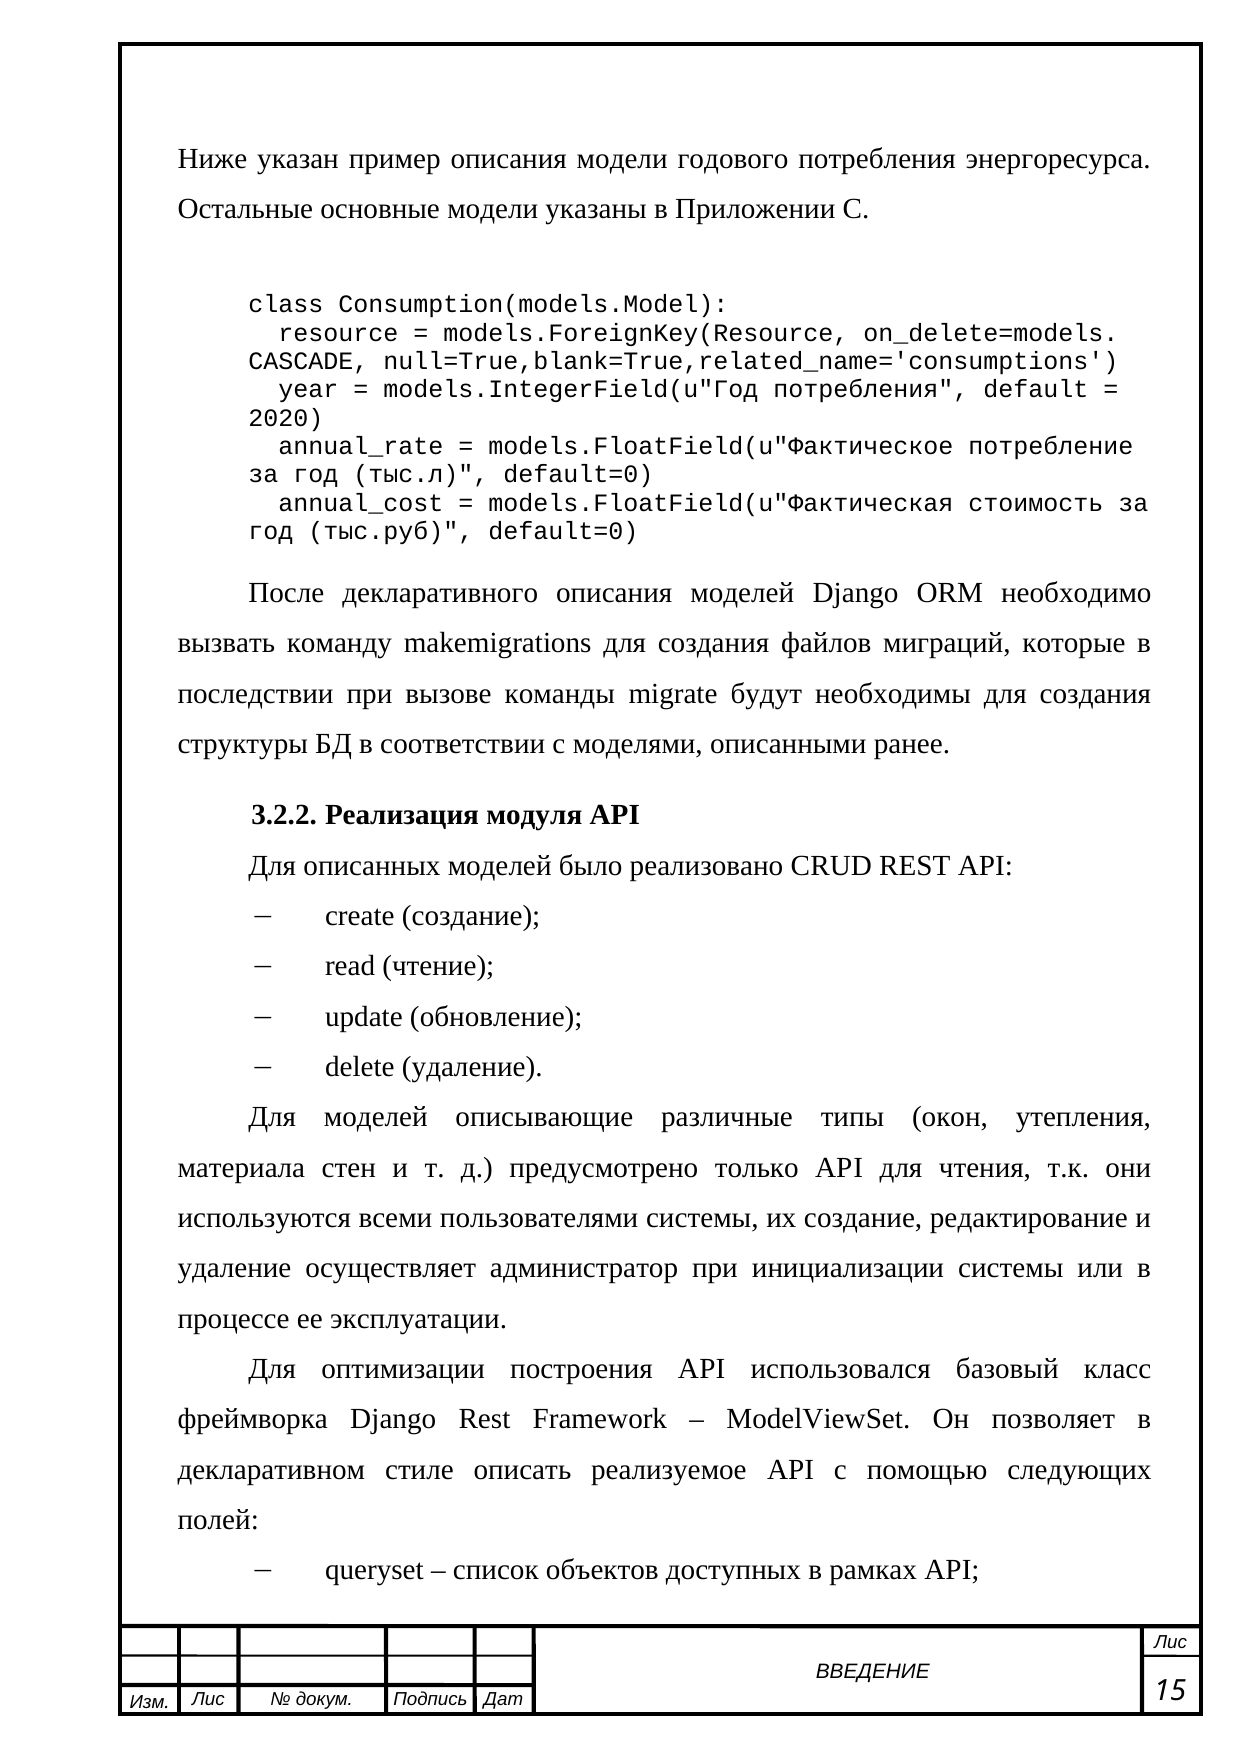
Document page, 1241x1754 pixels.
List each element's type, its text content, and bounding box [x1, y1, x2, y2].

text После декларативного описания моделей Django ORM необходимо вызвать команду makemigrations для создания файлов миграций, которые в последствии при вызове команды migrate будут необходимы для создания структуры БД в соответствии с моделями, описанными ранее. [177, 575, 1152, 760]
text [177, 141, 1152, 225]
list queryset – список объектов доступных в рамках API; [177, 1552, 1152, 1586]
text Для оптимизации построения API использовался базовый класс фреймворка Django Rest Framework – ModelViewSet. Он позволяет в декларативном стиле описать реализуемое API с помощью следующих полей: [177, 1351, 1152, 1536]
text Для описанных моделей было реализовано CRUD REST API: [177, 848, 1152, 881]
text class Consumption(models.Model): resource = models.ForeignKey(Resource, on_delete=models. CASCADE, null=True,blank=True,related_name='consumptions') year = models.IntegerField(u"Год потребления", default = 2020) annual_rate = models.FloatField(u"Фактическое потребление за год (тыс.л)", default=0) annual_cost = models.FloatField(u"Фактическая стоимость за год (тыс.руб)", default=0) [248, 292, 1152, 575]
subtitle Реализация модуля API [177, 797, 1152, 831]
text Для моделей описывающие различные типы (окон, утепления, материала стен и т. д.) предусмотрено только API для чтения, т.к. они используются всеми пользователями системы, их создание, редактирование и удаление осуществляет администратор при инициализации системы или в процессе ее эксплуатации. [177, 1099, 1152, 1334]
list update (обновление); [177, 999, 1152, 1032]
list create (создание); [177, 898, 1152, 932]
list delete (удаление). [177, 1049, 1152, 1083]
list read (чтение); [177, 948, 1152, 982]
